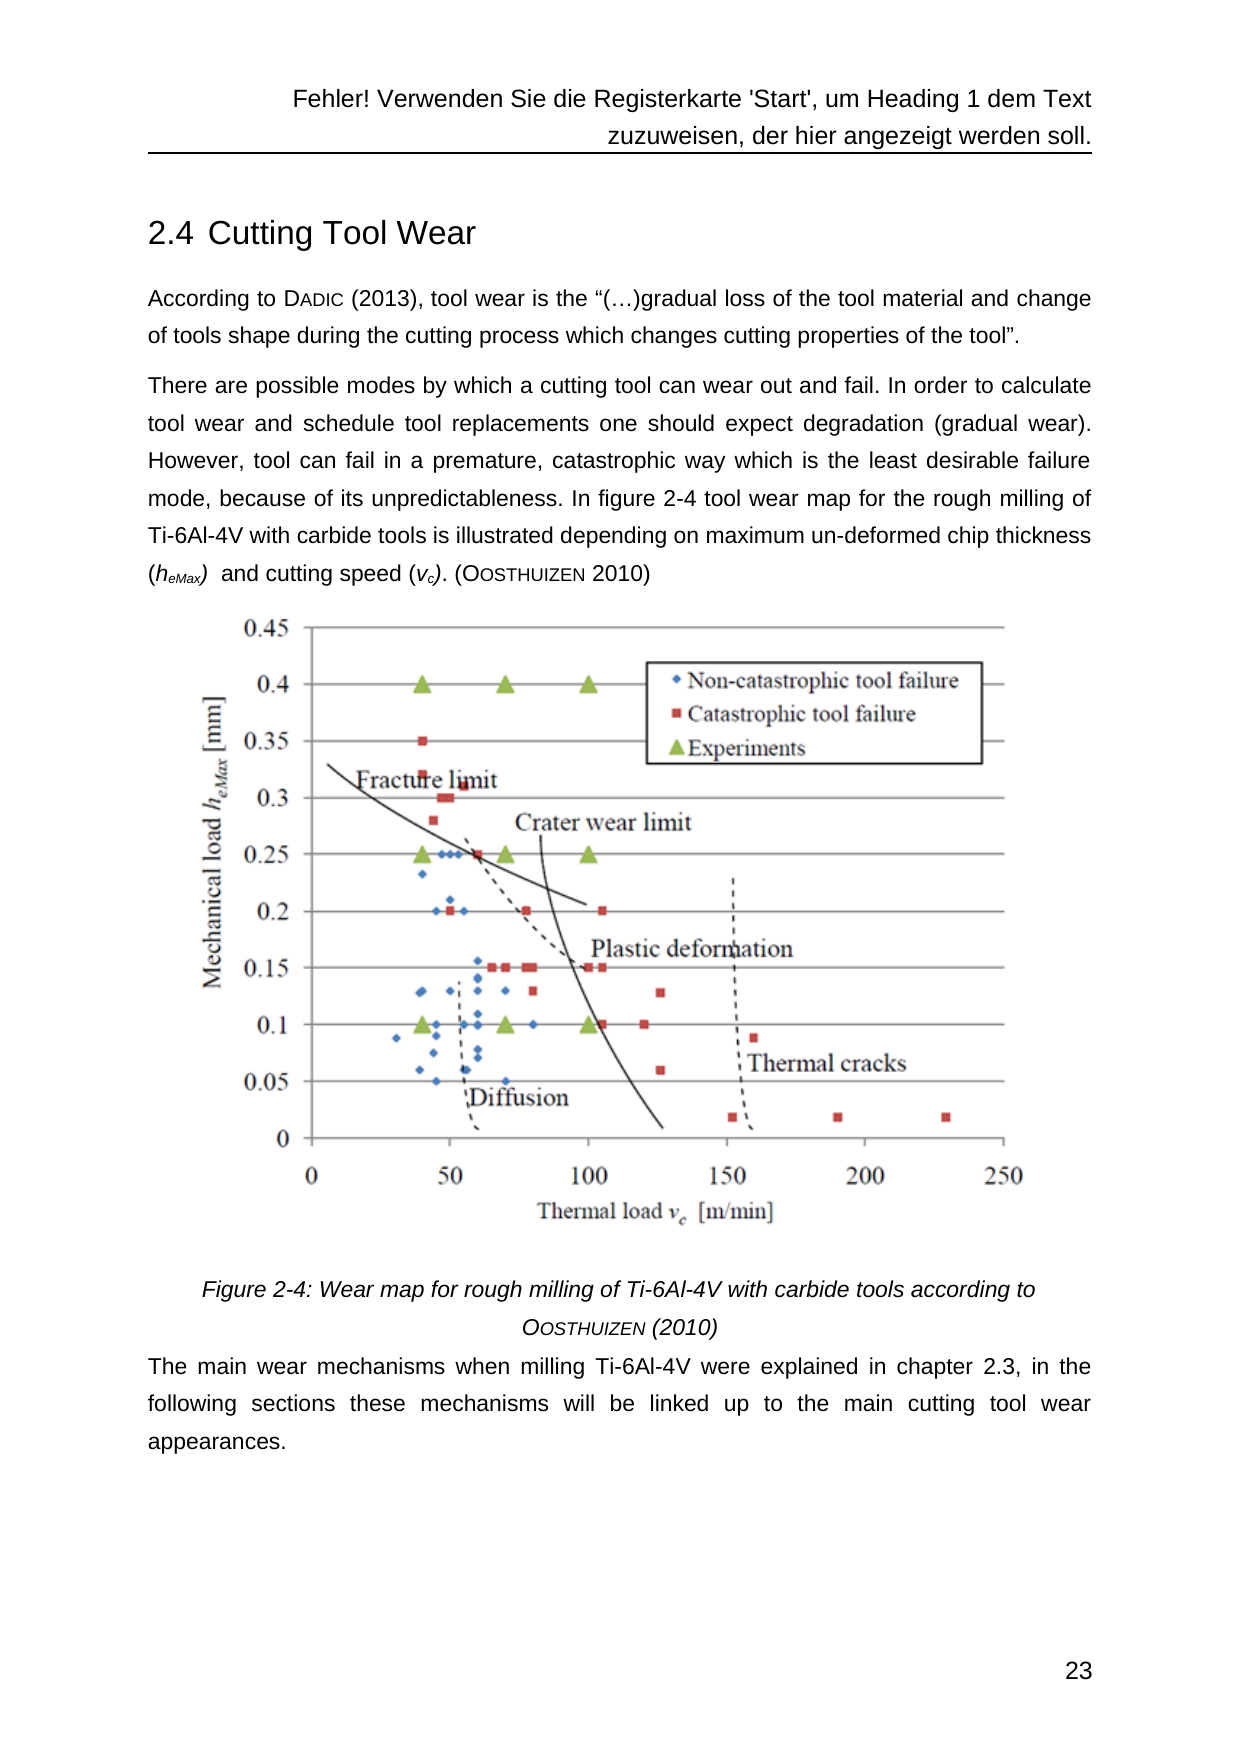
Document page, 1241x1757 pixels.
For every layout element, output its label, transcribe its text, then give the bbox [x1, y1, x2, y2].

text There are possible modes by which a cutting tool can wear out and fail. In order to calculate tool wear and schedule tool replacements one should expect degradation (gradual wear). However, tool can fail in a premature, catastrophic way which is the least desirable failure mode, because of its unpredictableness. In figure 2-4 tool wear map for the rough milling of Ti-6Al-4V with carbide tools is illustrated depending on maximum un-deformed chip thickness (heMax) and cutting speed (vc). (Oosthuizen 2010) [148, 361, 1092, 586]
text According to Dadic (2013), tool wear is the “(…)gradual loss of the tool material and change of tools shape during the cutting process which changes cutting properties of the tool”. [148, 274, 1092, 349]
picture [177, 615, 1062, 1233]
subtitle Cutting Tool Wear [148, 207, 1092, 251]
